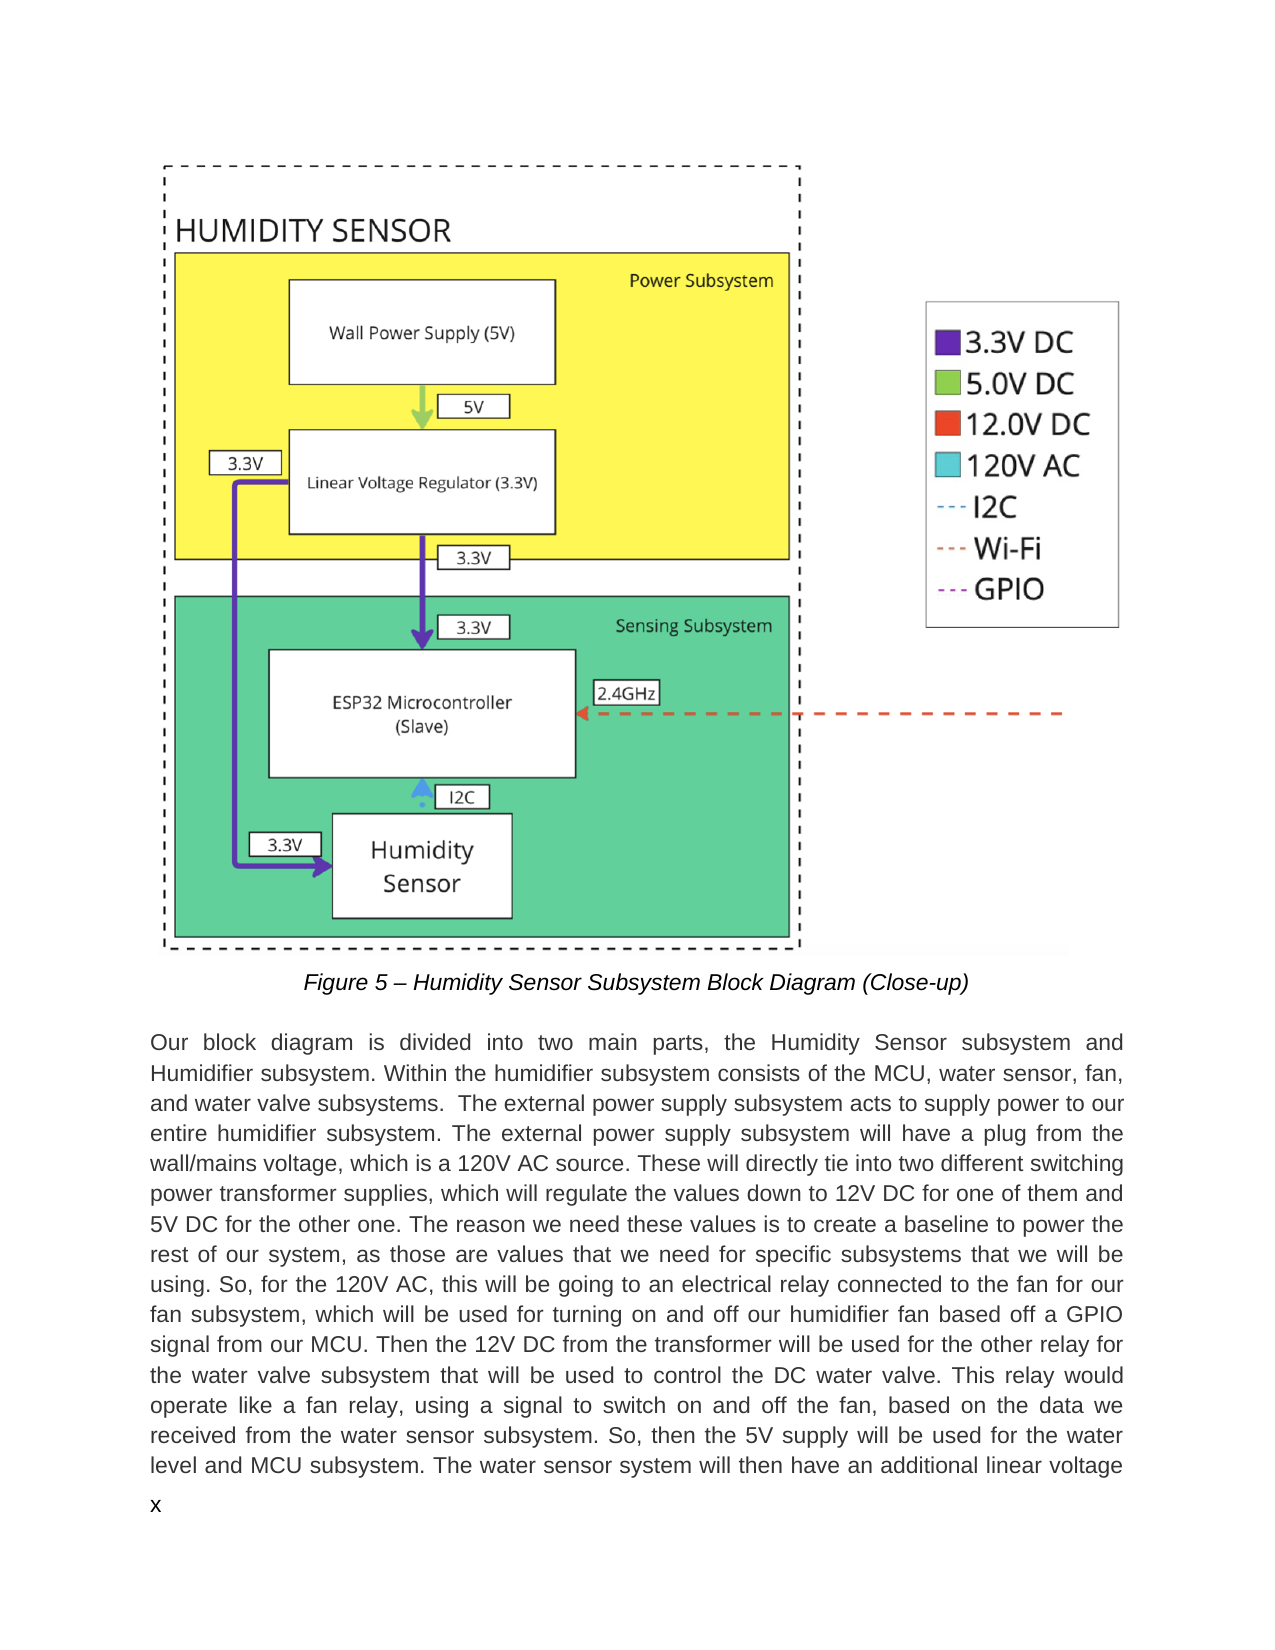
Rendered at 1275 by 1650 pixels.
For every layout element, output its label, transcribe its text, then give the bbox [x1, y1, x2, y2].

text Figure 5 – Humidity Sensor Subsystem Block Diagram (Close-up) [150, 965, 1125, 995]
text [150, 1029, 1125, 1478]
picture [150, 150, 1130, 965]
